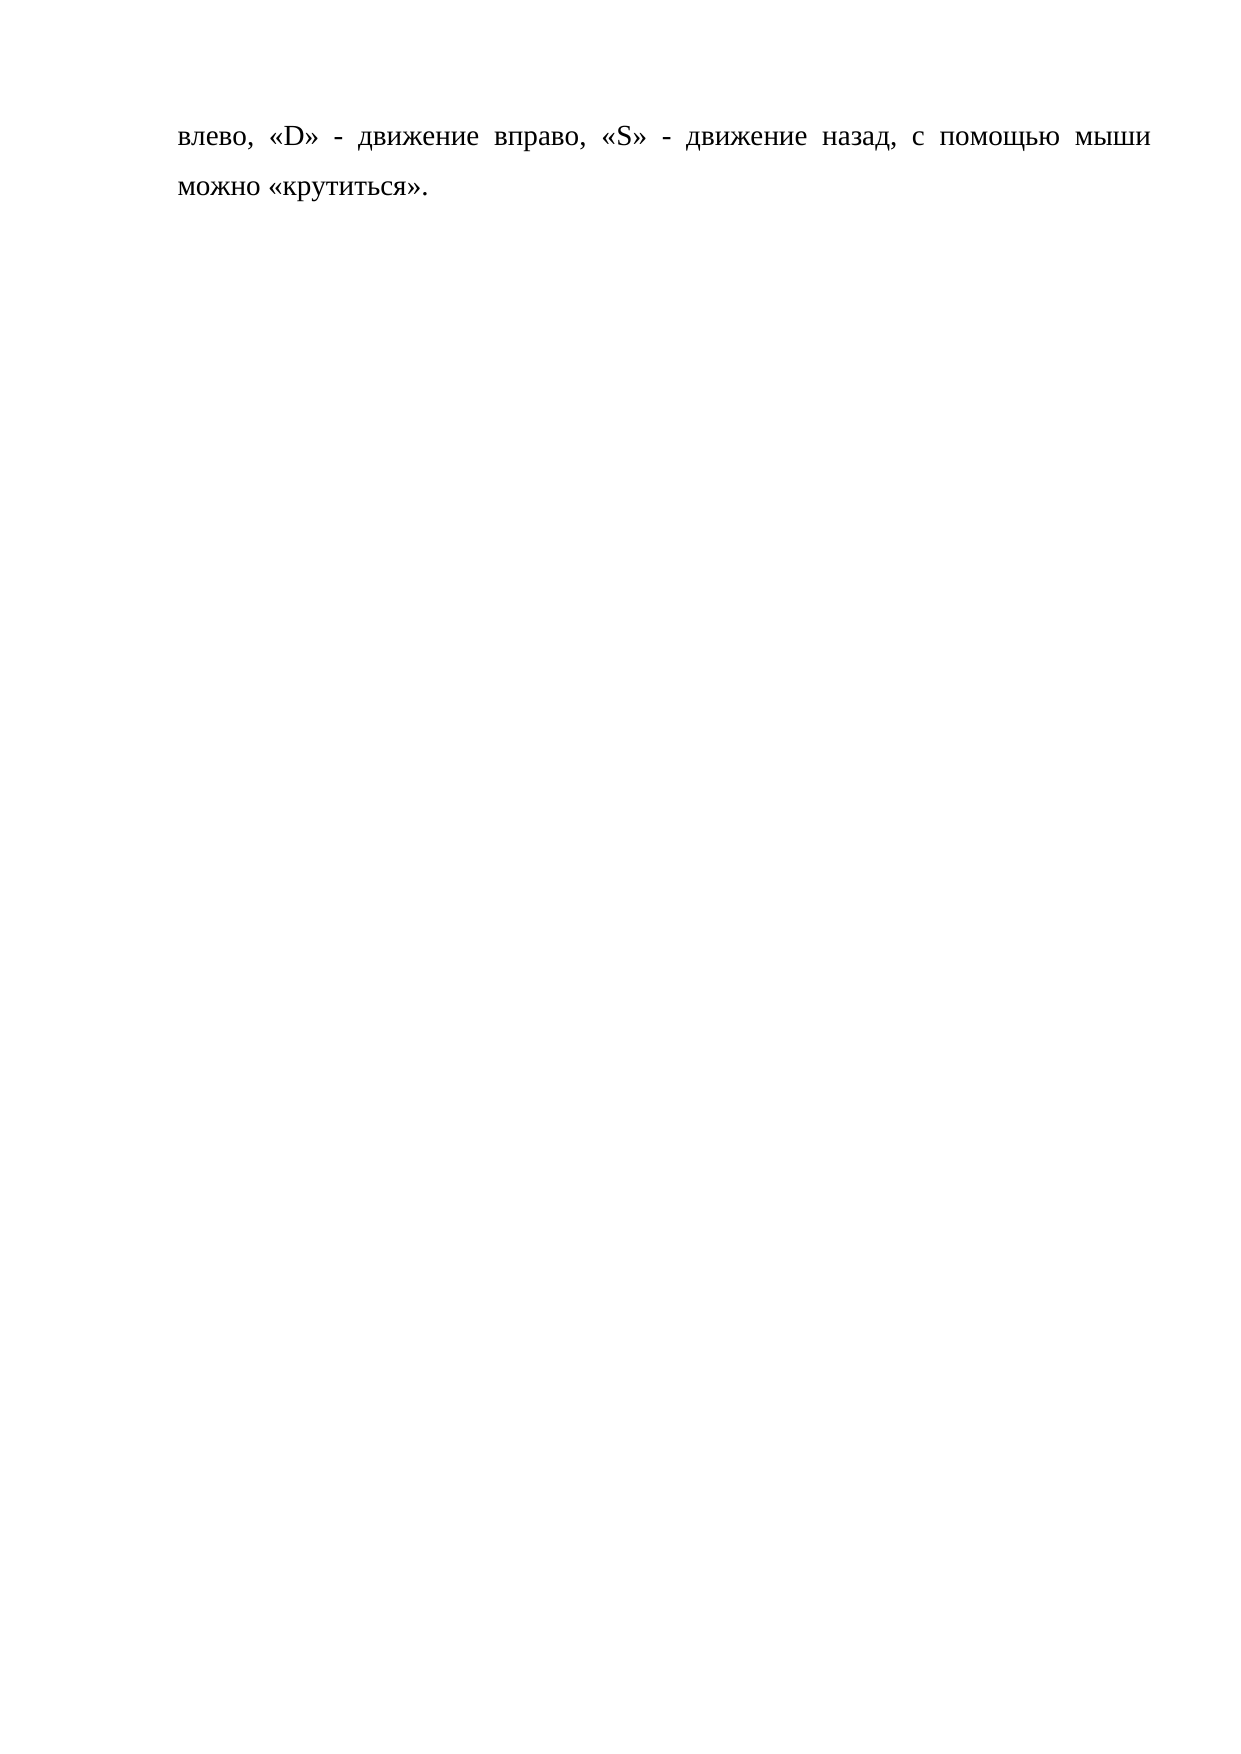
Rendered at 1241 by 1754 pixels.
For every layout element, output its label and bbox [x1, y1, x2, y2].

text [177, 118, 1152, 202]
